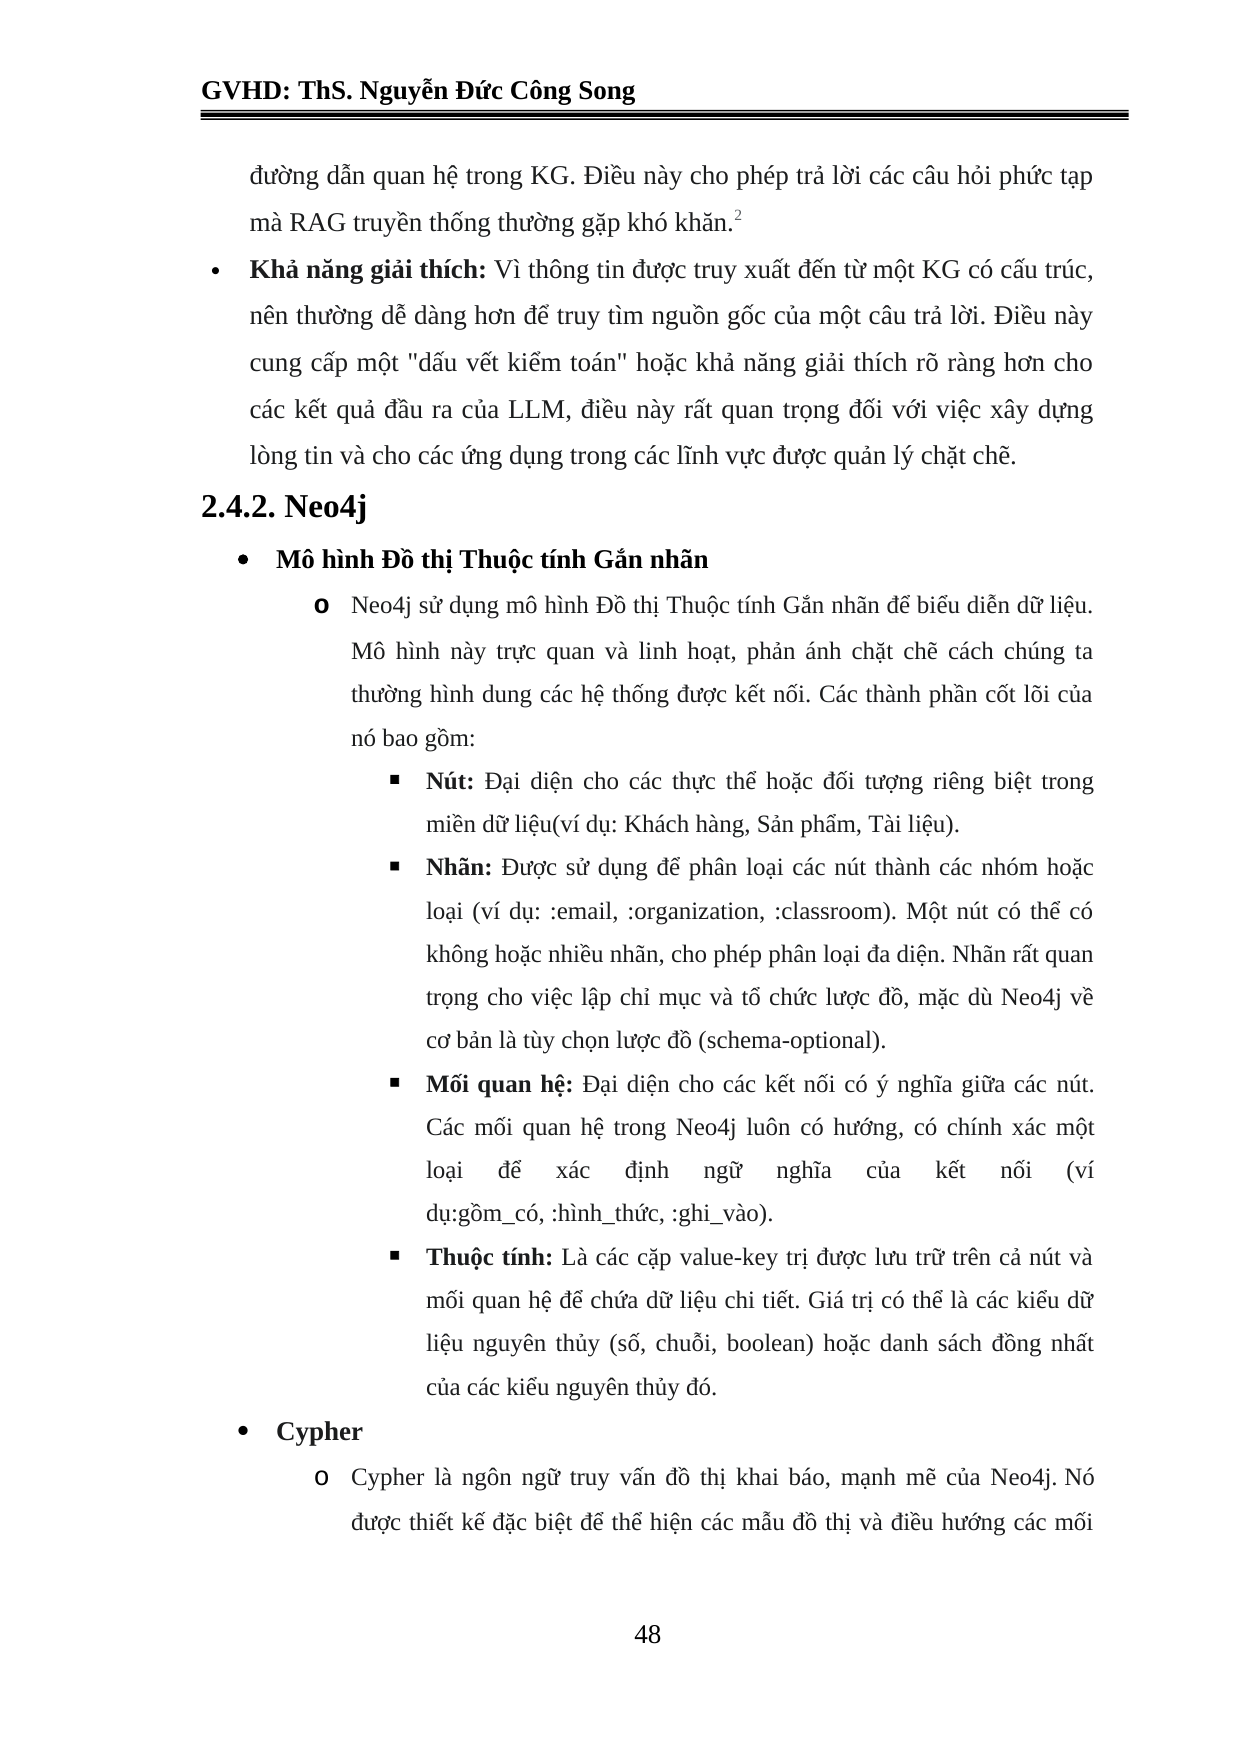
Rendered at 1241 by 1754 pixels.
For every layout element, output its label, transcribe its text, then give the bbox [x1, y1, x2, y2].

list Mô hình Đồ thị Thuộc tính Gắn nhãn [238, 544, 1094, 575]
list Mối quan hệ: Đại diện cho các kết nối có ý nghĩa giữa các nút. Các mối quan hệ trong Neo4j luôn có hướng, có chính xác một loại để xác định ngữ nghĩa của kết nối (ví dụ:gồm_có, :hình_thức, :ghi_vào). [388, 1069, 1094, 1227]
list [212, 159, 1094, 237]
list Neo4j sử dụng mô hình Đồ thị Thuộc tính Gắn nhãn để biểu diễn dữ liệu. Mô hình này trực quan và linh hoạt, phản ánh chặt chẽ cách chúng ta thường hình dung các hệ thống được kết nối. Các thành phần cốt lõi của nó bao gồm: [313, 591, 1094, 751]
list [313, 1462, 1094, 1536]
list Khả năng giải thích: Vì thông tin được truy xuất đến từ một KG có cấu trúc, nên thường dễ dàng hơn để truy tìm nguồn gốc của một câu trả lời. Điều này cung cấp một "dấu vết kiểm toán" hoặc khả năng giải thích rõ ràng hơn cho các kết quả đầu ra của LLM, điều này rất quan trọng đối với việc xây dựng lòng tin và cho các ứng dụng trong các lĩnh vực được quản lý chặt chẽ. [212, 253, 1094, 471]
list Cypher [238, 1415, 1094, 1446]
list Nút: Đại diện cho các thực thể hoặc đối tượng riêng biệt trong miền dữ liệu(ví dụ: Khách hàng, Sản phẩm, Tài liệu). [388, 766, 1094, 838]
subtitle Neo4j [201, 486, 1094, 524]
list Thuộc tính: Là các cặp value-key trị được lưu trữ trên cả nút và mối quan hệ để chứa dữ liệu chi tiết. Giá trị có thể là các kiểu dữ liệu nguyên thủy (số, chuỗi, boolean) hoặc danh sách đồng nhất của các kiểu nguyên thủy đó. [388, 1242, 1094, 1400]
list Nhãn: Được sử dụng để phân loại các nút thành các nhóm hoặc loại (ví dụ: :email, :organization, :classroom). Một nút có thể có không hoặc nhiều nhãn, cho phép phân loại đa diện. Nhãn rất quan trọng cho việc lập chỉ mục và tổ chức lược đồ, mặc dù Neo4j về cơ bản là tùy chọn lược đồ (schema-optional). [388, 852, 1094, 1054]
